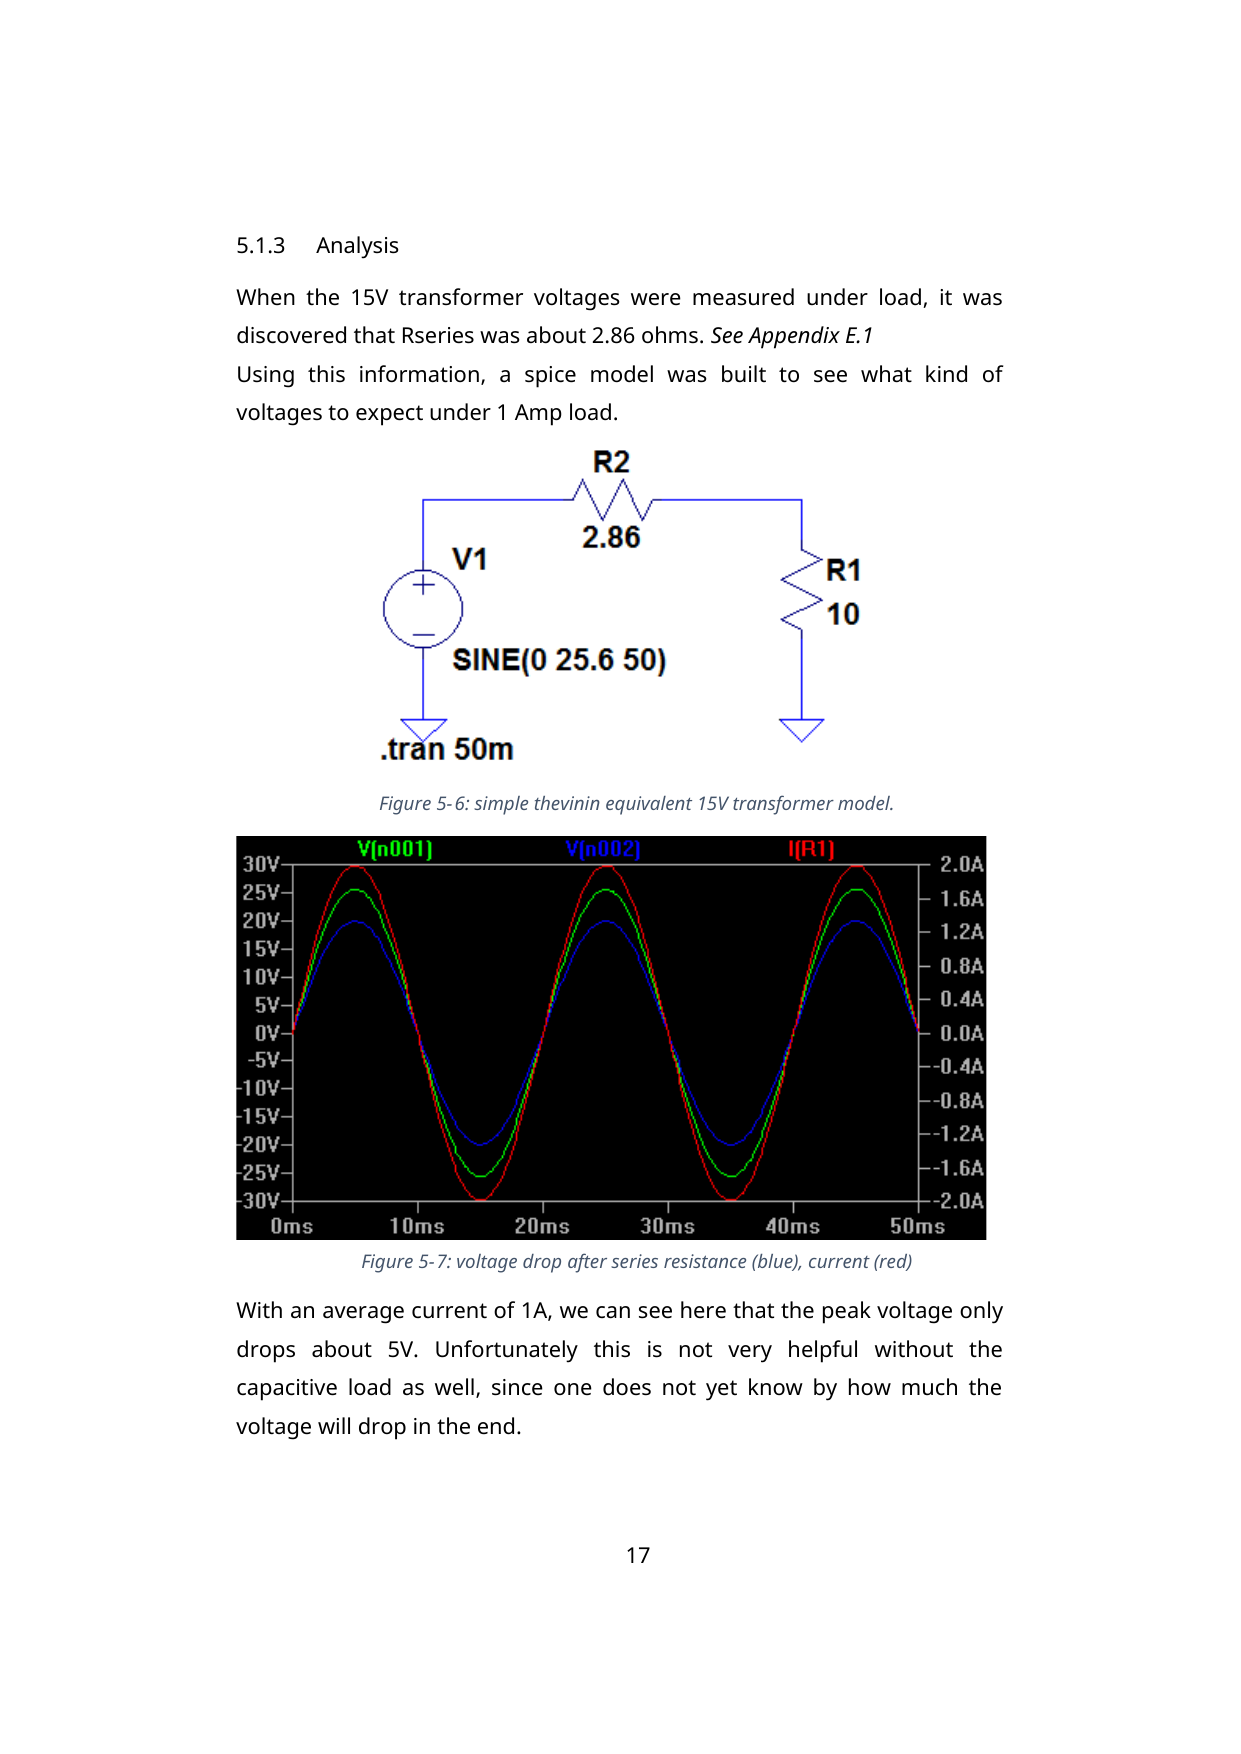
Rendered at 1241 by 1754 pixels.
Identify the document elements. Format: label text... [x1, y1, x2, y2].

text When the 15V transformer voltages were measured under load, it was discovered that Rseries was about 2.86 ohms. See Appendix E.1 [236, 281, 1004, 350]
text With an average current of 1A, we can see here that the peak voltage only drops about 5V. Unfortunately this is not very helpful without the capacitive load as well, since one does not yet know by how much the voltage will drop in the end. [236, 1295, 1004, 1441]
picture [236, 836, 987, 1240]
subtitle Analysis [236, 230, 1004, 260]
text Figure 5-6: simple thevinin equivalent 15V transformer model. [236, 790, 1004, 816]
text Using this information, a spice model was built to see what kind of voltages to expect under 1 Amp load. [236, 359, 1004, 427]
text Figure 5-7: voltage drop after series resistance (blue), current (red) [236, 1248, 1004, 1274]
picture [360, 436, 881, 782]
